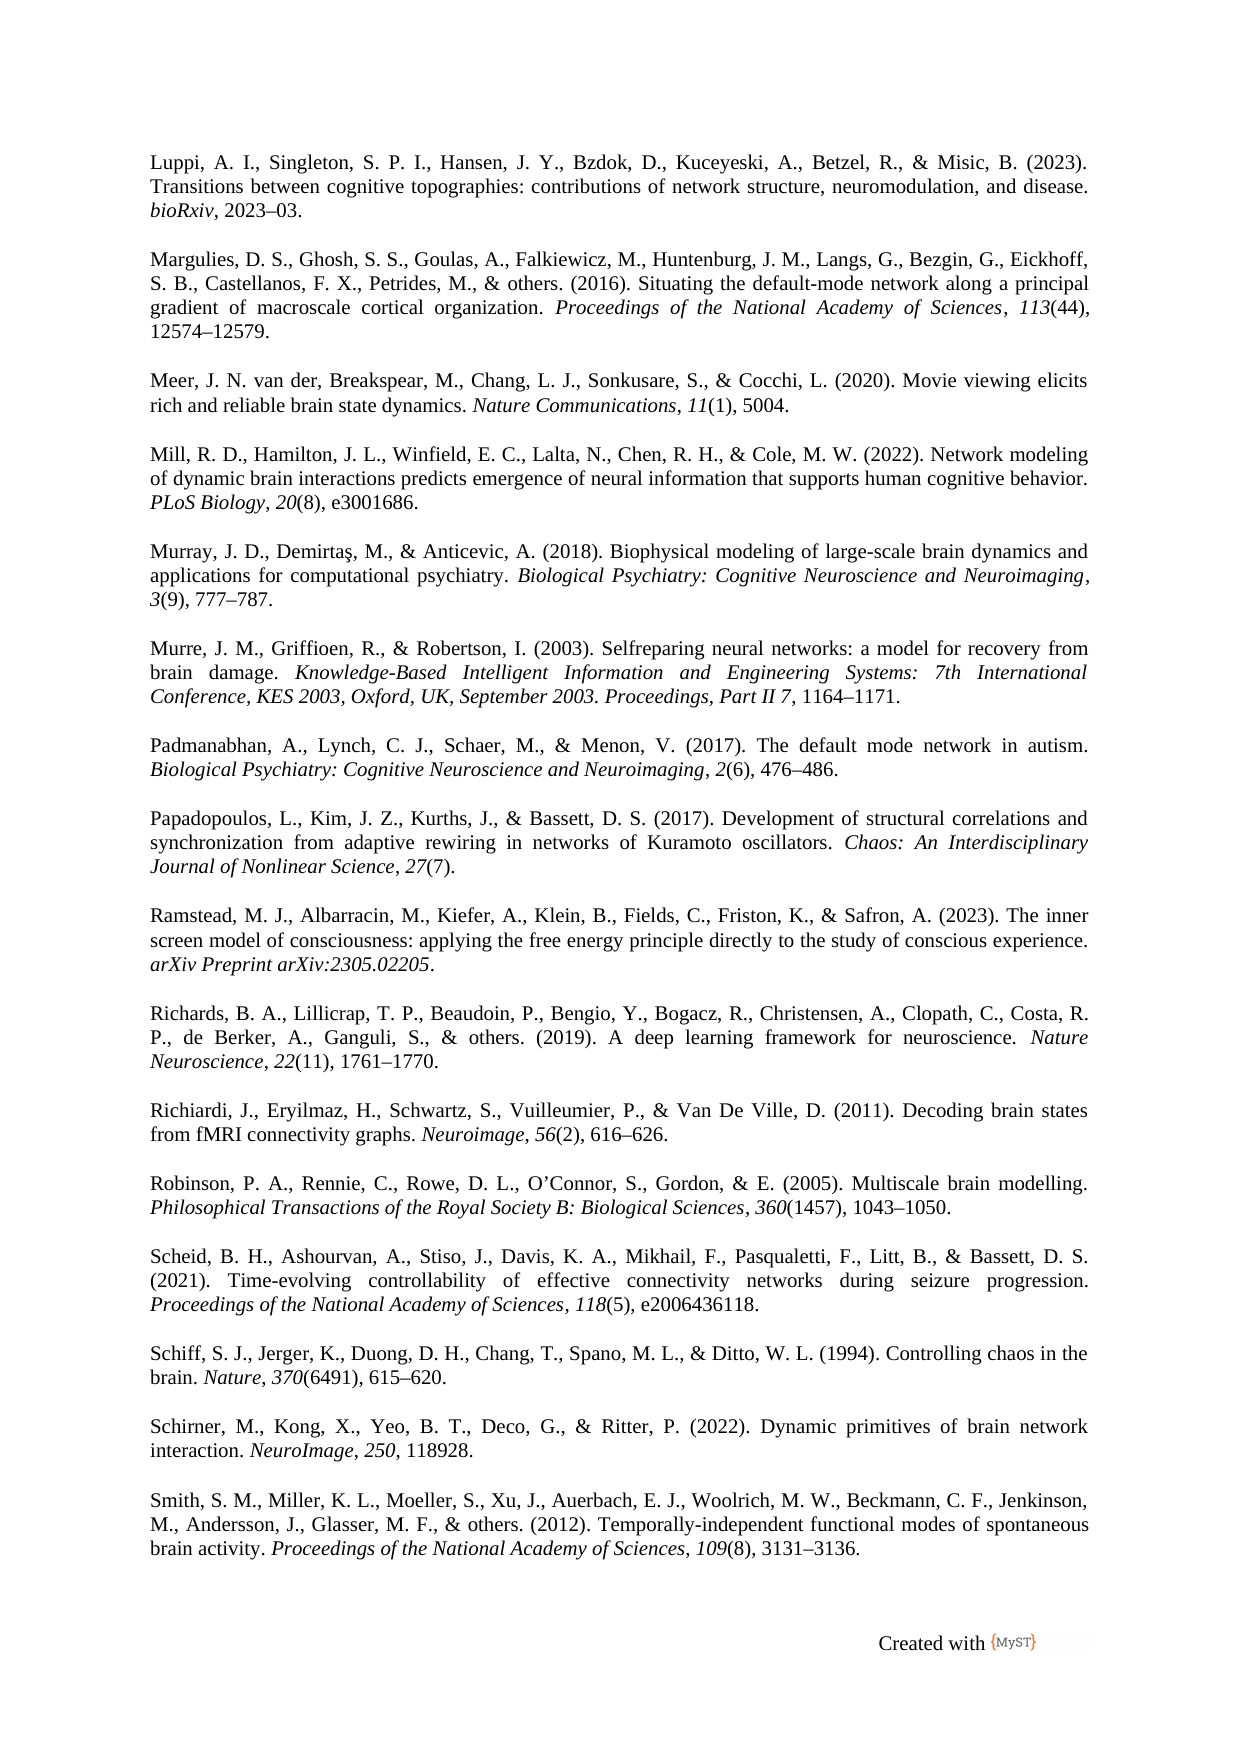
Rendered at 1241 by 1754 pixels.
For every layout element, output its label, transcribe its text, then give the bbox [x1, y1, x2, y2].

text Robinson, P. A., Rennie, C., Rowe, D. L., O’Connor, S., Gordon, & E. (2005). Multiscale brain modelling. Philosophical Transactions of the Royal Society B: Biological Sciences, 360(1457), 1043–1050. [150, 1171, 1090, 1219]
text Schiff, S. J., Jerger, K., Duong, D. H., Chang, T., Spano, M. L., & Ditto, W. L. (1994). Controlling chaos in the brain. Nature, 370(6491), 615–620. [150, 1341, 1090, 1389]
text Schirner, M., Kong, X., Yeo, B. T., Deco, G., & Ritter, P. (2022). Dynamic primitives of brain network interaction. NeuroImage, 250, 118928. [150, 1414, 1090, 1462]
text Murre, J. M., Griffioen, R., & Robertson, I. (2003). Selfreparing neural networks: a model for recovery from brain damage. Knowledge-Based Intelligent Information and Engineering Systems: 7th International Conference, KES 2003, Oxford, UK, September 2003. Proceedings, Part II 7, 1164–1171. [150, 636, 1090, 708]
picture [990, 1633, 1091, 1651]
text Richiardi, J., Eryilmaz, H., Schwartz, S., Vuilleumier, P., & Van De Ville, D. (2011). Decoding brain states from fMRI connectivity graphs. Neuroimage, 56(2), 616–626. [150, 1098, 1090, 1146]
text Murray, J. D., Demirtaş, M., & Anticevic, A. (2018). Biophysical modeling of large-scale brain dynamics and applications for computational psychiatry. Biological Psychiatry: Cognitive Neuroscience and Neuroimaging, 3(9), 777–787. [150, 539, 1090, 611]
text Richards, B. A., Lillicrap, T. P., Beaudoin, P., Bengio, Y., Bogacz, R., Christensen, A., Clopath, C., Costa, R. P., de Berker, A., Ganguli, S., & others. (2019). A deep learning framework for neuroscience. Nature Neuroscience, 22(11), 1761–1770. [150, 1001, 1090, 1073]
text Luppi, A. I., Singleton, S. P. I., Hansen, J. Y., Bzdok, D., Kuceyeski, A., Betzel, R., & Misic, B. (2023). Transitions between cognitive topographies: contributions of network structure, neuromodulation, and disease. bioRxiv, 2023–03. [150, 150, 1090, 222]
text Ramstead, M. J., Albarracin, M., Kiefer, A., Klein, B., Fields, C., Friston, K., & Safron, A. (2023). The inner screen model of consciousness: applying the free energy principle directly to the study of conscious experience. arXiv Preprint arXiv:2305.02205. [150, 903, 1090, 976]
text Margulies, D. S., Ghosh, S. S., Goulas, A., Falkiewicz, M., Huntenburg, J. M., Langs, G., Bezgin, G., Eickhoff, S. B., Castellanos, F. X., Petrides, M., & others. (2016). Situating the default-mode network along a principal gradient of macroscale cortical organization. Proceedings of the National Academy of Sciences, 113(44), 12574–12579. [150, 247, 1090, 343]
text Mill, R. D., Hamilton, J. L., Winfield, E. C., Lalta, N., Chen, R. H., & Cole, M. W. (2022). Network modeling of dynamic brain interactions predicts emergence of neural information that supports human cognitive behavior. PLoS Biology, 20(8), e3001686. [150, 442, 1090, 514]
text Papadopoulos, L., Kim, J. Z., Kurths, J., & Bassett, D. S. (2017). Development of structural correlations and synchronization from adaptive rewiring in networks of Kuramoto oscillators. Chaos: An Interdisciplinary Journal of Nonlinear Science, 27(7). [150, 806, 1090, 878]
text Meer, J. N. van der, Breakspear, M., Chang, L. J., Sonkusare, S., & Cocchi, L. (2020). Movie viewing elicits rich and reliable brain state dynamics. Nature Communications, 11(1), 5004. [150, 368, 1090, 417]
text Scheid, B. H., Ashourvan, A., Stiso, J., Davis, K. A., Mikhail, F., Pasqualetti, F., Litt, B., & Bassett, D. S. (2021). Time-evolving controllability of effective connectivity networks during seizure progression. Proceedings of the National Academy of Sciences, 118(5), e2006436118. [150, 1244, 1090, 1316]
text Padmanabhan, A., Lynch, C. J., Schaer, M., & Menon, V. (2017). The default mode network in autism. Biological Psychiatry: Cognitive Neuroscience and Neuroimaging, 2(6), 476–486. [150, 733, 1090, 781]
text Smith, S. M., Miller, K. L., Moeller, S., Xu, J., Auerbach, E. J., Woolrich, M. W., Beckmann, C. F., Jenkinson, M., Andersson, J., Glasser, M. F., & others. (2012). Temporally-independent functional modes of spontaneous brain activity. Proceedings of the National Academy of Sciences, 109(8), 3131–3136. [150, 1487, 1090, 1560]
